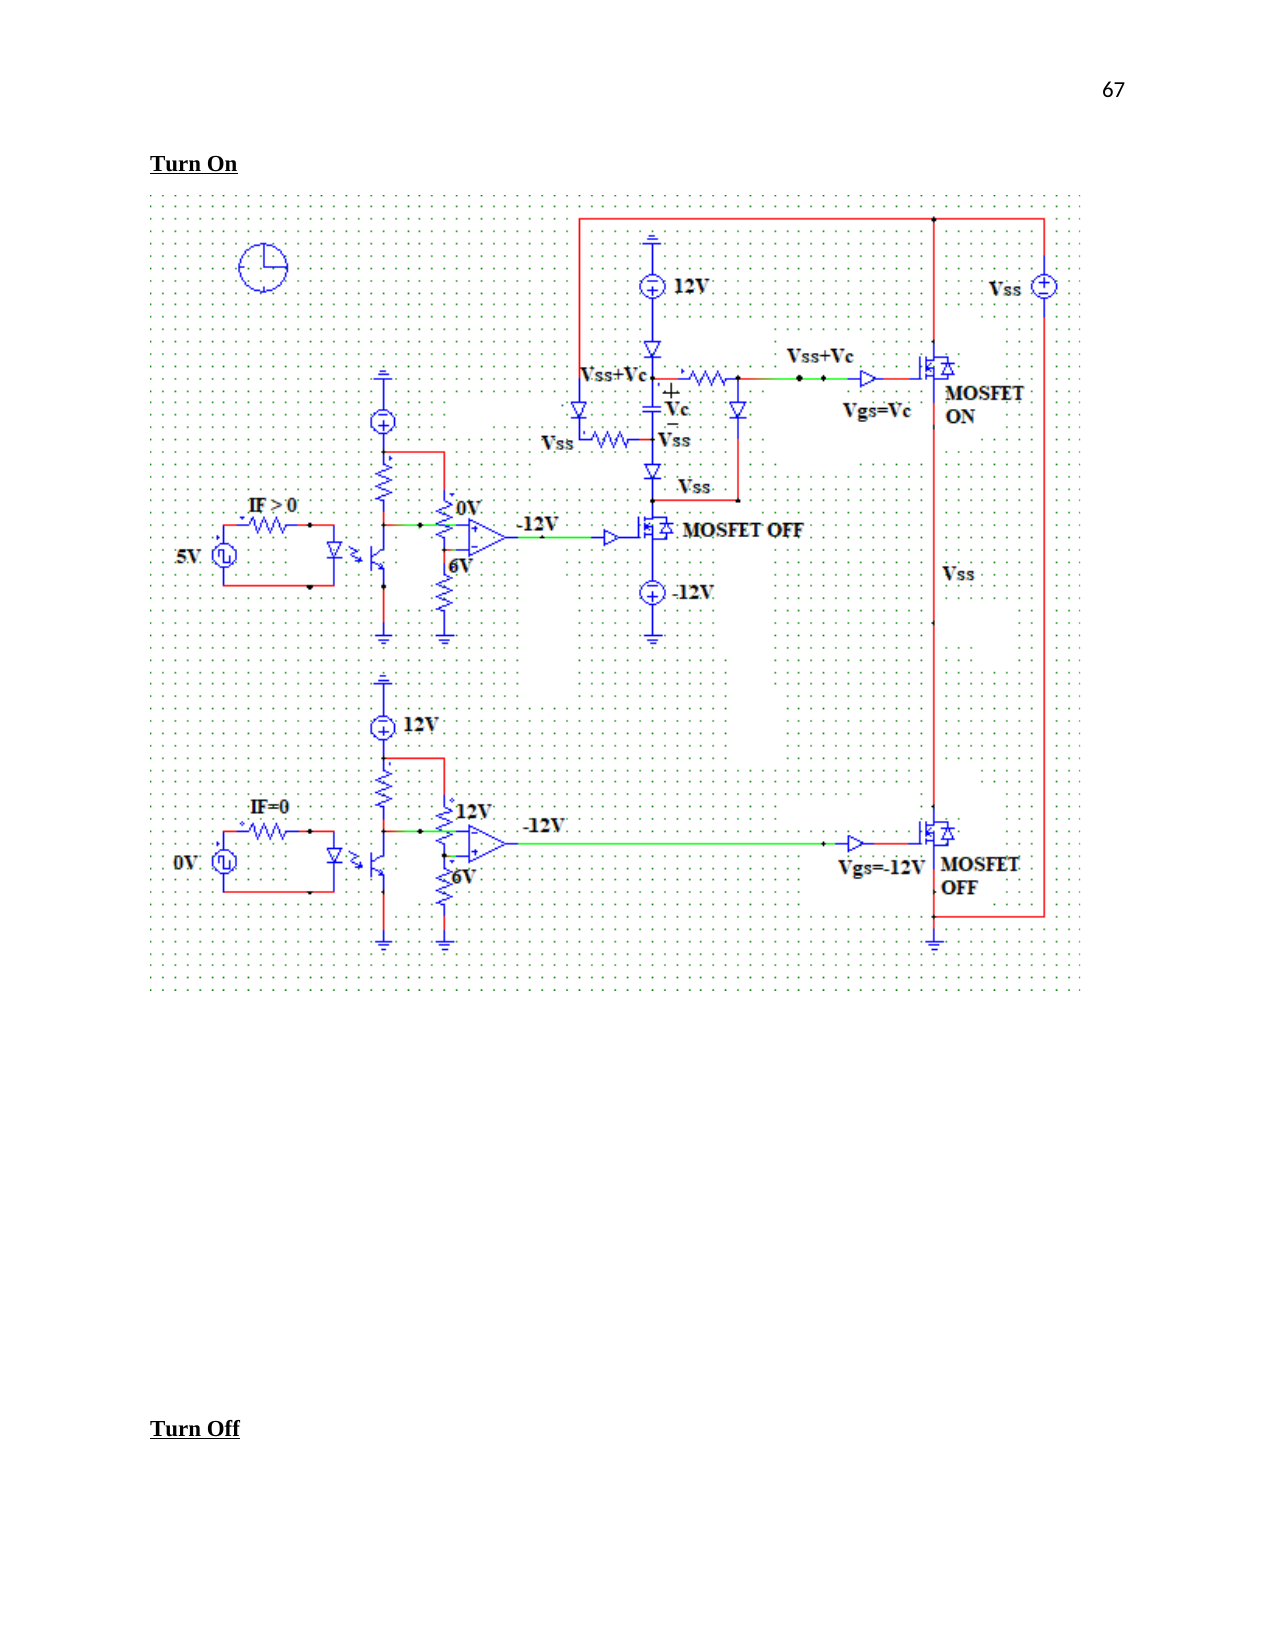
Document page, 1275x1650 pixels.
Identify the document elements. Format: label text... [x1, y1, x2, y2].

text Turn On [150, 150, 1125, 176]
text Turn Off [150, 1415, 1125, 1441]
picture [150, 195, 1080, 991]
